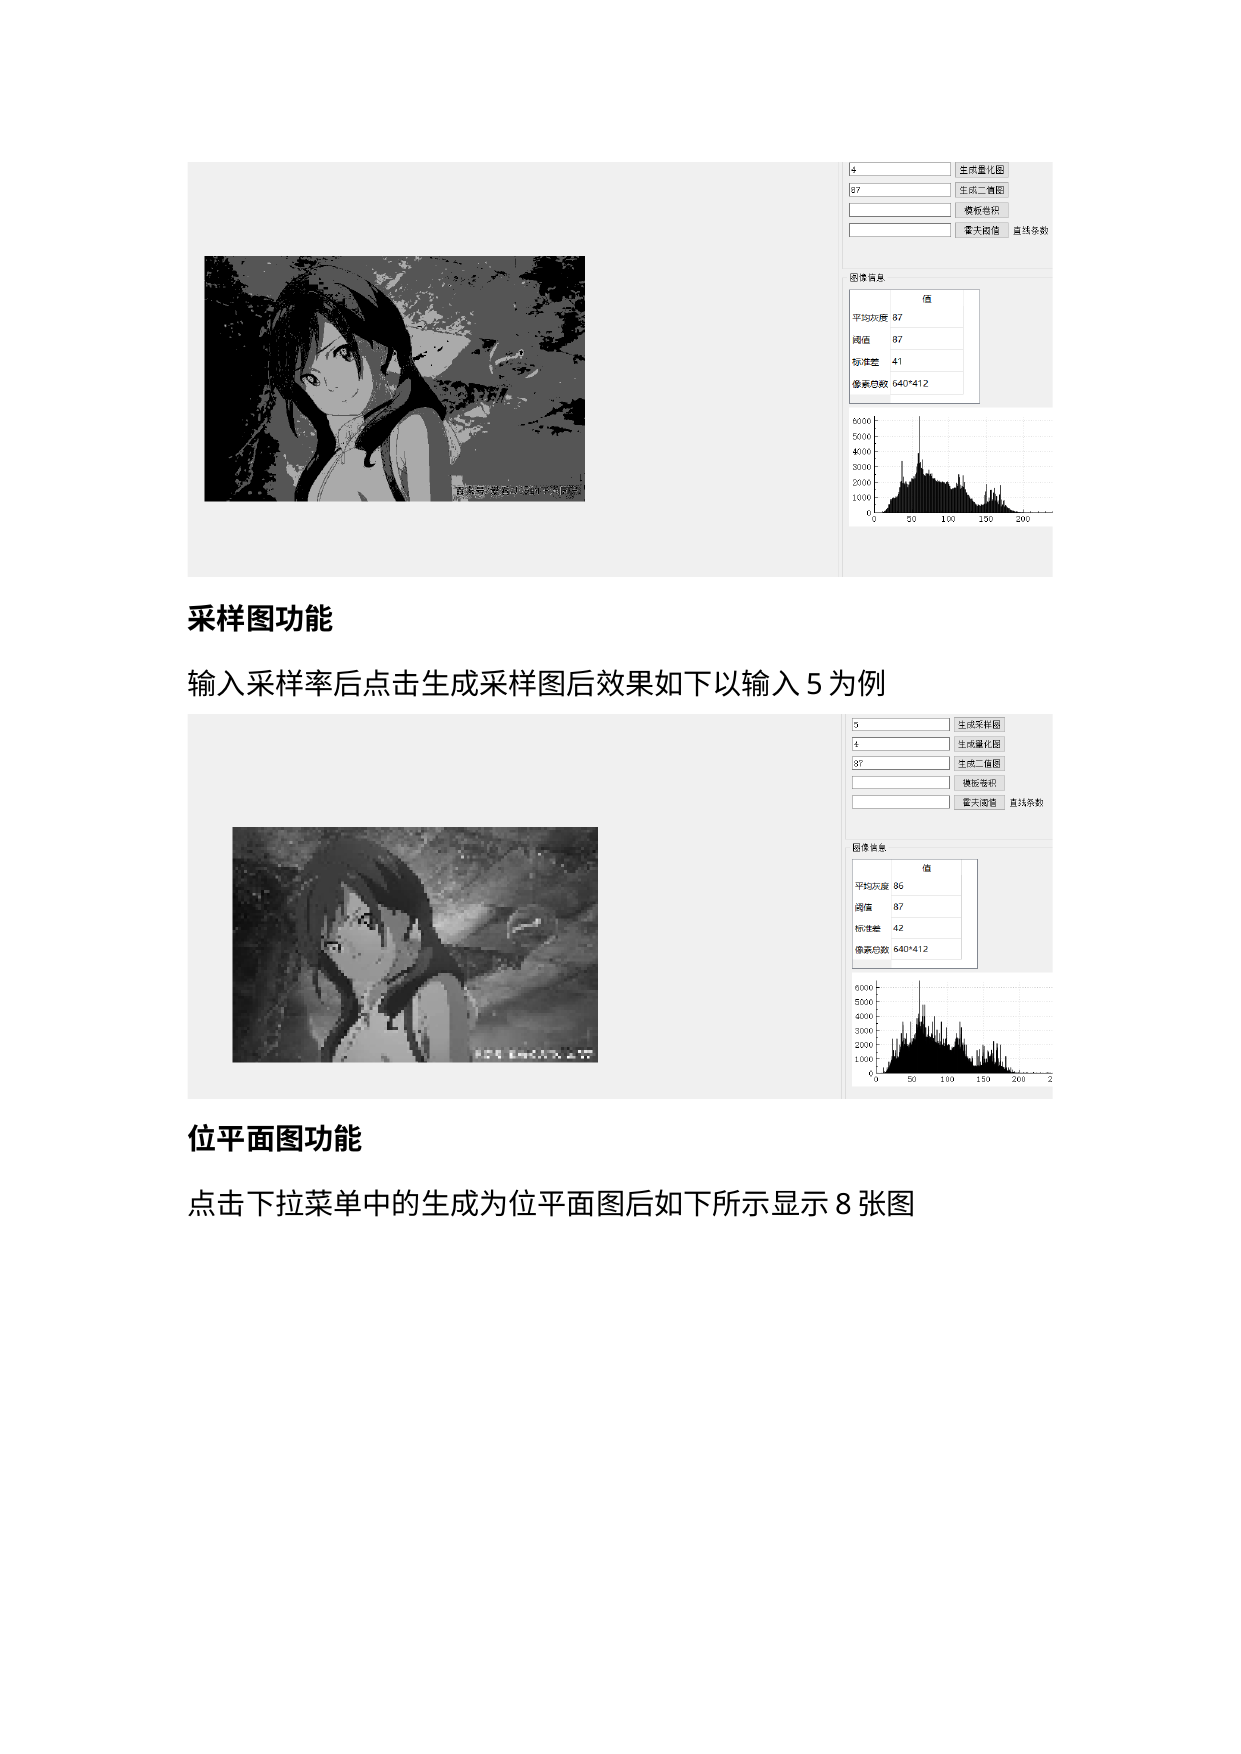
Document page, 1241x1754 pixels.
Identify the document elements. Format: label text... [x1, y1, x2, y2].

text 位平面图功能 [187, 1104, 1053, 1169]
text 采样图功能 [187, 584, 1053, 649]
text 点击下拉菜单中的生成为位平面图后如下所示显示8张图 [187, 1169, 1053, 1234]
picture [187, 162, 1053, 577]
text 输入采样率后点击生成采样图后效果如下以输入5为例 [187, 649, 1053, 714]
picture [187, 714, 1053, 1099]
